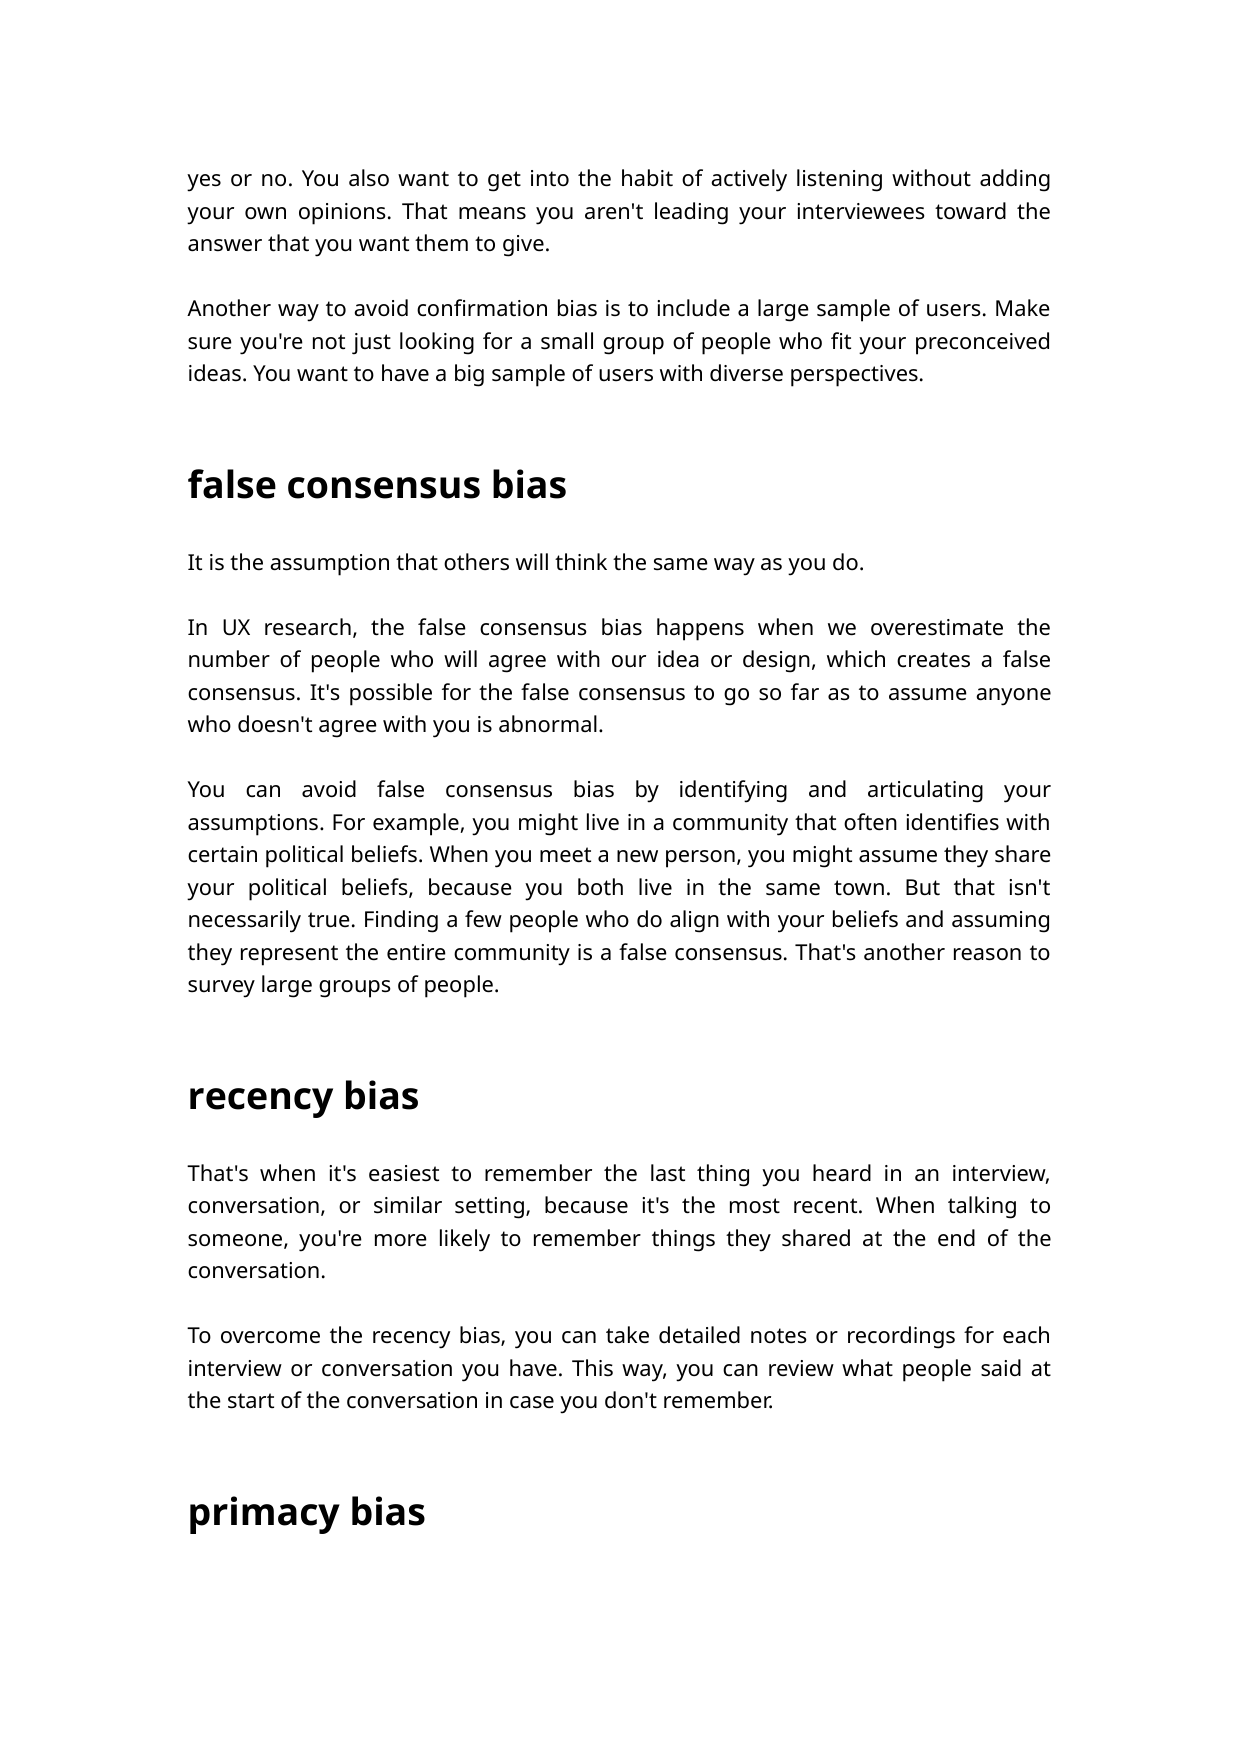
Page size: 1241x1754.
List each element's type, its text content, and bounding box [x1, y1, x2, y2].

text In UX research, the false consensus bias happens when we overestimate the number of people who will agree with our idea or design, which creates a false consensus. It's possible for the false consensus to go so far as to assume anyone who doesn't agree with you is abnormal. [187, 610, 1053, 740]
subtitle recency bias [187, 1062, 1053, 1127]
subtitle primacy bias [187, 1478, 1053, 1543]
text To overcome the recency bias, you can take detailed notes or recordings for each interview or conversation you have. This way, you can review what people said at the start of the conversation in case you don't remember. [187, 1319, 1053, 1416]
text Another way to avoid confirmation bias is to include a large sample of users. Make sure you're not just looking for a small group of people who fit your preconceived ideas. You want to have a big sample of users with diverse perspectives. [187, 292, 1053, 389]
text You can avoid false consensus bias by identifying and articulating your assumptions. For example, you might live in a community that often identifies with certain political beliefs. When you meet a new person, you might assume they share your political beliefs, because you both live in the same town. But that isn't necessarily true. Finding a few people who do align with your beliefs and assuming they represent the entire community is a false consensus. That's another reason to survey large groups of people. [187, 773, 1053, 1000]
text It is the assumption that others will think the same way as you do. [187, 545, 1053, 578]
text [187, 162, 1053, 259]
text That's when it's easiest to remember the last thing you heard in an interview, conversation, or similar setting, because it's the most recent. When talking to someone, you're more likely to remember things they shared at the end of the conversation. [187, 1156, 1053, 1286]
subtitle false consensus bias [187, 451, 1053, 516]
